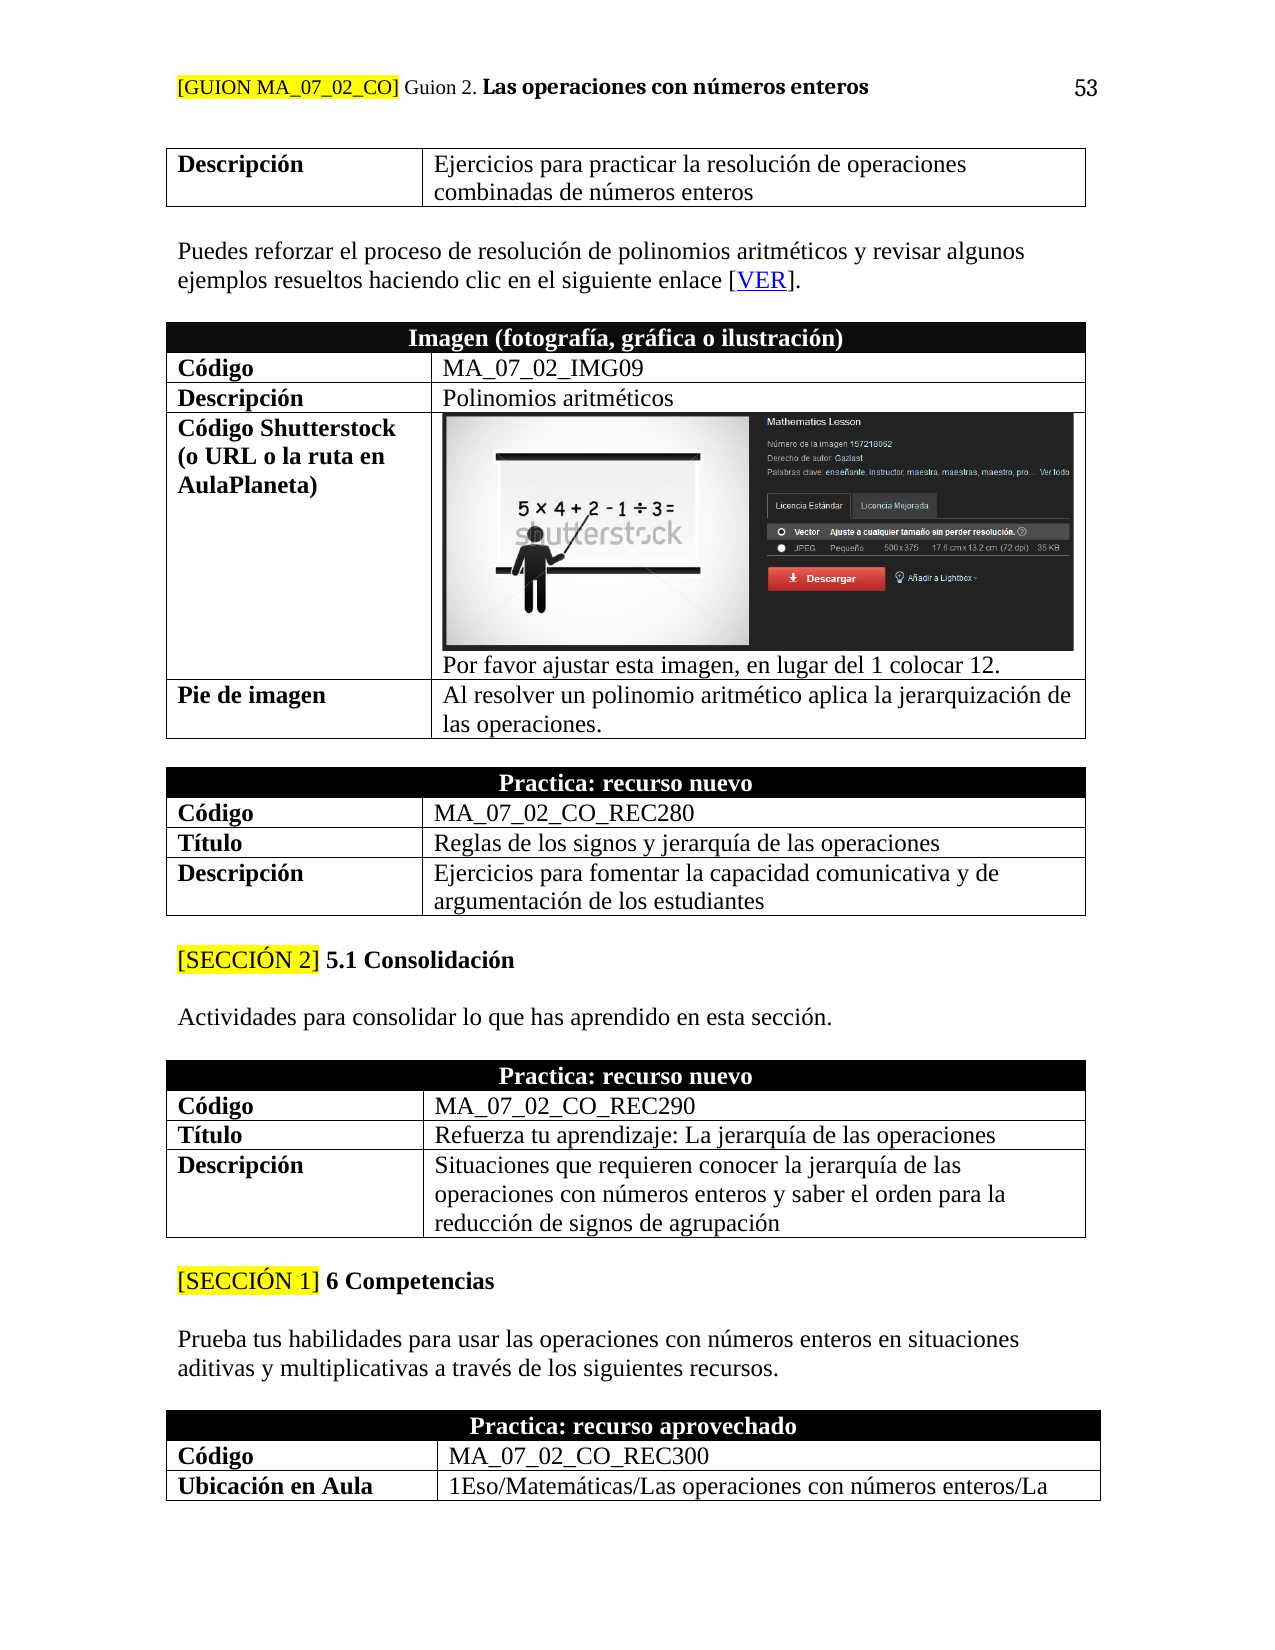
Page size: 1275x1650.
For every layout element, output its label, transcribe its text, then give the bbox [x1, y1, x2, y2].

text Actividades para consolidar lo que has aprendido en esta sección. [177, 974, 1098, 1031]
table_cell MA_07_02_CO_REC290 [424, 1091, 1085, 1119]
table_cell Descripción [167, 149, 422, 206]
table_cell Descripción [167, 858, 422, 915]
table_cell Código [167, 798, 422, 827]
table_cell Al resolver un polinomio aritmético aplica la jerarquización de las operaciones. [432, 680, 1085, 737]
table_cell Refuerza tu aprendizaje: La jerarquía de las operaciones [424, 1121, 1085, 1149]
table_cell Situaciones que requieren conocer la jerarquía de las operaciones con números enteros y saber el orden para la reducción de signos de agrupación [424, 1150, 1085, 1237]
table_header Imagen (fotografía, gráfica o ilustración) [167, 323, 1085, 352]
picture [442, 412, 1074, 651]
table_cell Título [167, 1121, 423, 1149]
table_cell Pie de imagen [167, 680, 431, 737]
table_header Practica: recurso aprovechado [167, 1411, 1100, 1440]
table_cell Código [167, 1091, 423, 1119]
table_cell Descripción [167, 383, 431, 412]
text [SECCIÓN 1] 6 Competencias [319, 1266, 1098, 1295]
table_cell Código [167, 1441, 437, 1470]
table_cell MA_07_02_CO_REC280 [423, 798, 1085, 827]
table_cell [167, 1471, 437, 1499]
table_cell Título [167, 828, 422, 857]
text [SECCIÓN 2] 5.1 Consolidación [319, 945, 1098, 974]
table_cell Polinomios aritméticos [432, 383, 1085, 412]
table_header Practica: recurso nuevo [167, 768, 1085, 797]
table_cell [438, 1471, 1100, 1499]
table_cell Descripción [167, 1150, 423, 1237]
table_cell Ejercicios para fomentar la capacidad comunicativa y de argumentación de los estudiantes [423, 858, 1085, 915]
table_header Practica: recurso nuevo [167, 1061, 1085, 1090]
table_cell MA_07_02_IMG09 [432, 353, 1085, 382]
table_cell Código Shutterstock (o URL o la ruta en AulaPlaneta) [167, 413, 431, 679]
table_cell Código [167, 353, 431, 382]
text Prueba tus habilidades para usar las operaciones con números enteros en situaciones aditivas y multiplicativas a través de los siguientes recursos. [177, 1324, 1098, 1381]
table_cell Reglas de los signos y jerarquía de las operaciones [423, 828, 1085, 857]
text Puedes reforzar el proceso de resolución de polinomios aritméticos y revisar algunos ejemplos resueltos haciendo clic en el siguiente enlace [VER]. [177, 236, 1098, 293]
table_cell MA_07_02_CO_REC300 [438, 1441, 1100, 1470]
table_cell Ejercicios para practicar la resolución de operaciones combinadas de números enteros [423, 149, 1085, 206]
table_cell Por favor ajustar esta imagen, en lugar del 1 colocar 12. [432, 413, 1085, 679]
